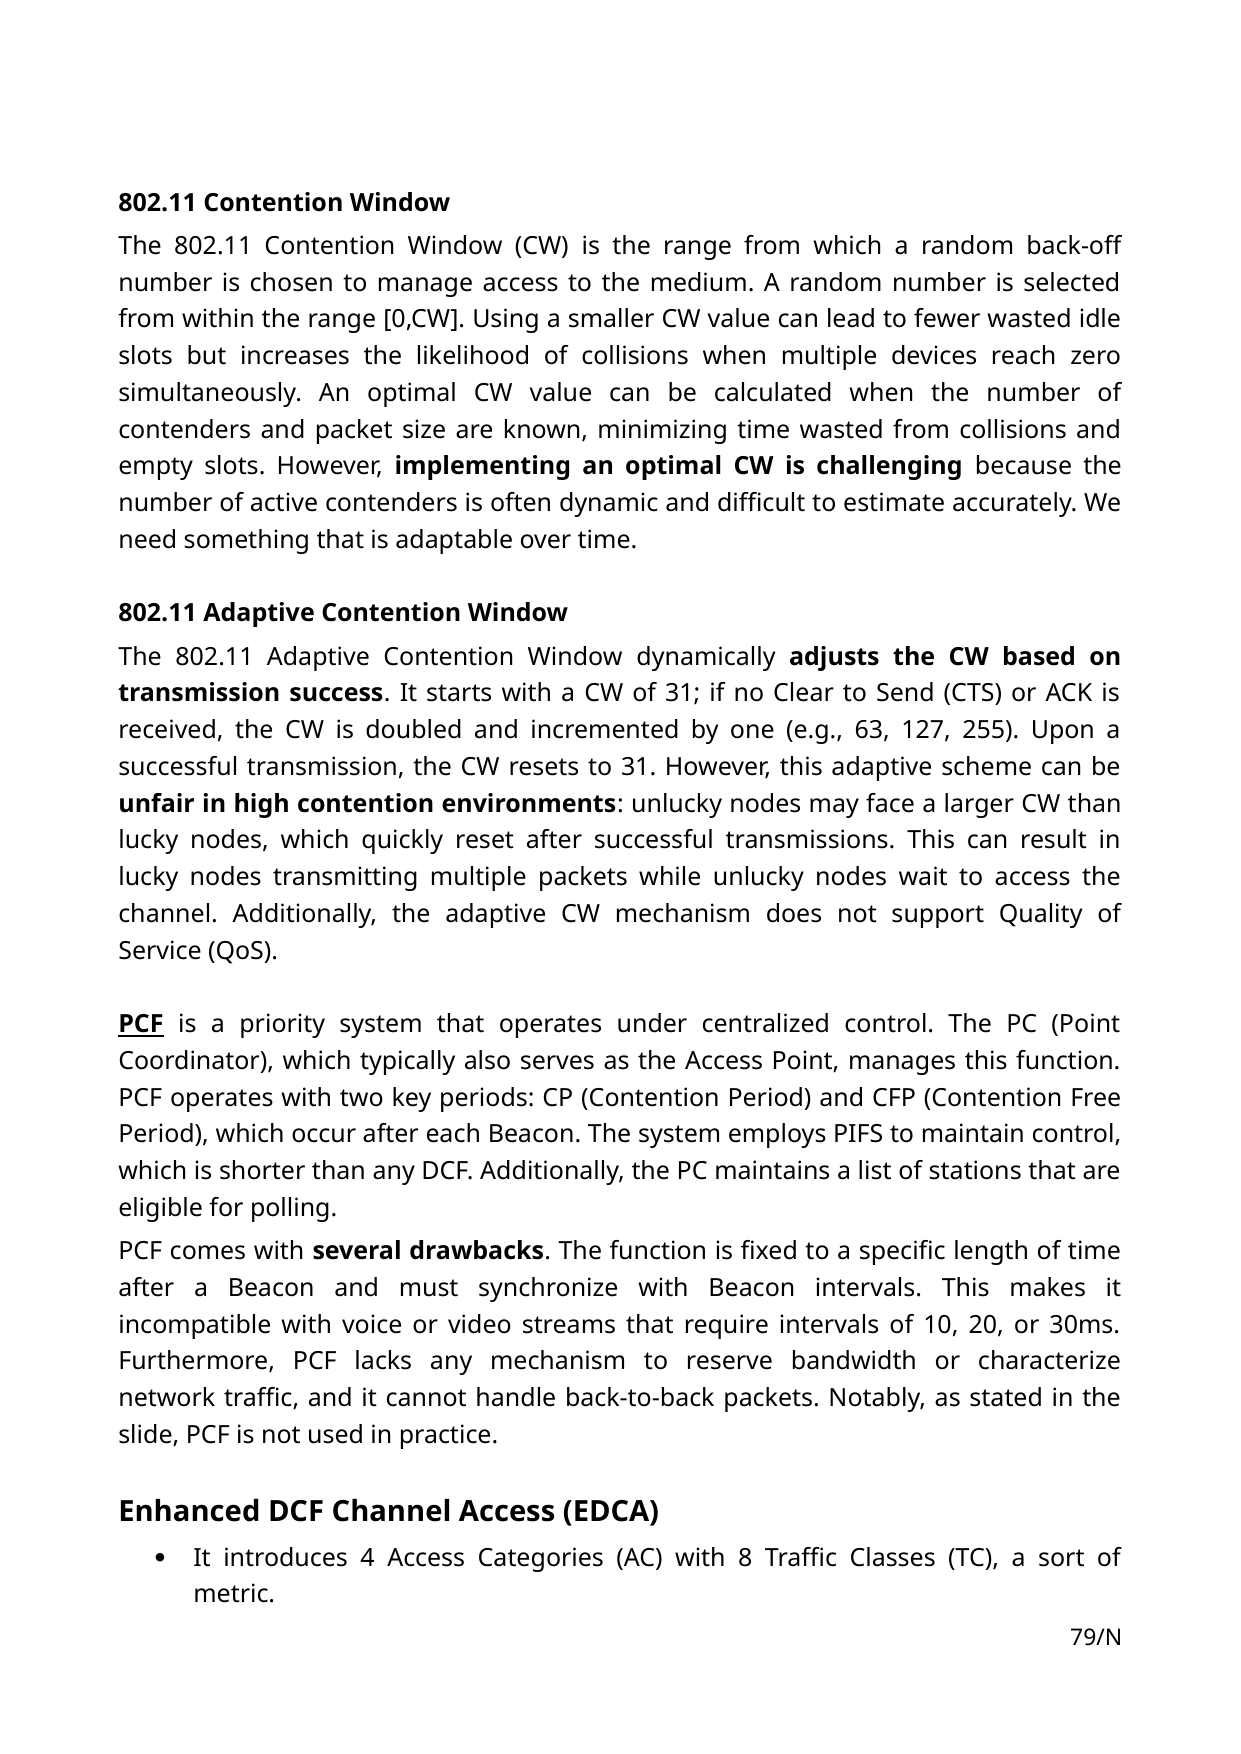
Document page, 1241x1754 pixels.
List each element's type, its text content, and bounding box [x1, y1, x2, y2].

text The 802.11 Adaptive Contention Window dynamically adjusts the CW based on transmission success. It starts with a CW of 31; if no Clear to Send (CTS) or ACK is received, the CW is doubled and incremented by one (e.g., 63, 127, 255). Upon a successful transmission, the CW resets to 31. However, this adaptive scheme can be unfair in high contention environments: unlucky nodes may face a larger CW than lucky nodes, which quickly reset after successful transmissions. This can result in lucky nodes transmitting multiple packets while unlucky nodes wait to access the channel. Additionally, the adaptive CW mechanism does not support Quality of Service (QoS). [118, 638, 1122, 966]
text PCF comes with several drawbacks. The function is fixed to a specific length of time after a Beacon and must synchronize with Beacon intervals. This makes it incompatible with voice or video streams that require intervals of 10, 20, or 30ms. Furthermore, PCF lacks any mechanism to reserve bandwidth or characterize network traffic, and it cannot handle back-to-back packets. Notably, as stated in the slide, PCF is not used in practice. [118, 1233, 1122, 1451]
text 802.11 Contention Window [118, 184, 1122, 218]
text 802.11 Adaptive Contention Window [118, 595, 1122, 629]
text Enhanced DCF Channel Access (EDCA) [118, 1490, 1122, 1530]
text PCF is a priority system that operates under centralized control. The PC (Point Coordinator), which typically also serves as the Access Point, manages this function. PCF operates with two key periods: CP (Contention Period) and CFP (Contention Free Period), which occur after each Beacon. The system employs PIFS to maintain control, which is shorter than any DCF. Additionally, the PC maintains a list of stations that are eligible for polling. [118, 1006, 1122, 1224]
text The 802.11 Contention Window (CW) is the range from which a random back-off number is chosen to manage access to the medium. A random number is selected from within the range [0,CW]. Using a smaller CW value can lead to fewer wasted idle slots but increases the likelihood of collisions when multiple devices reach zero simultaneously. An optimal CW value can be calculated when the number of contenders and packet size are known, minimizing time wasted from collisions and empty slots. However, implementing an optimal CW is challenging because the number of active contenders is often dynamic and difficult to estimate accurately. We need something that is adaptable over time. [118, 227, 1122, 556]
list It introduces 4 Access Categories (AC) with 8 Traffic Classes (TC), a sort of metric. [156, 1539, 1122, 1610]
